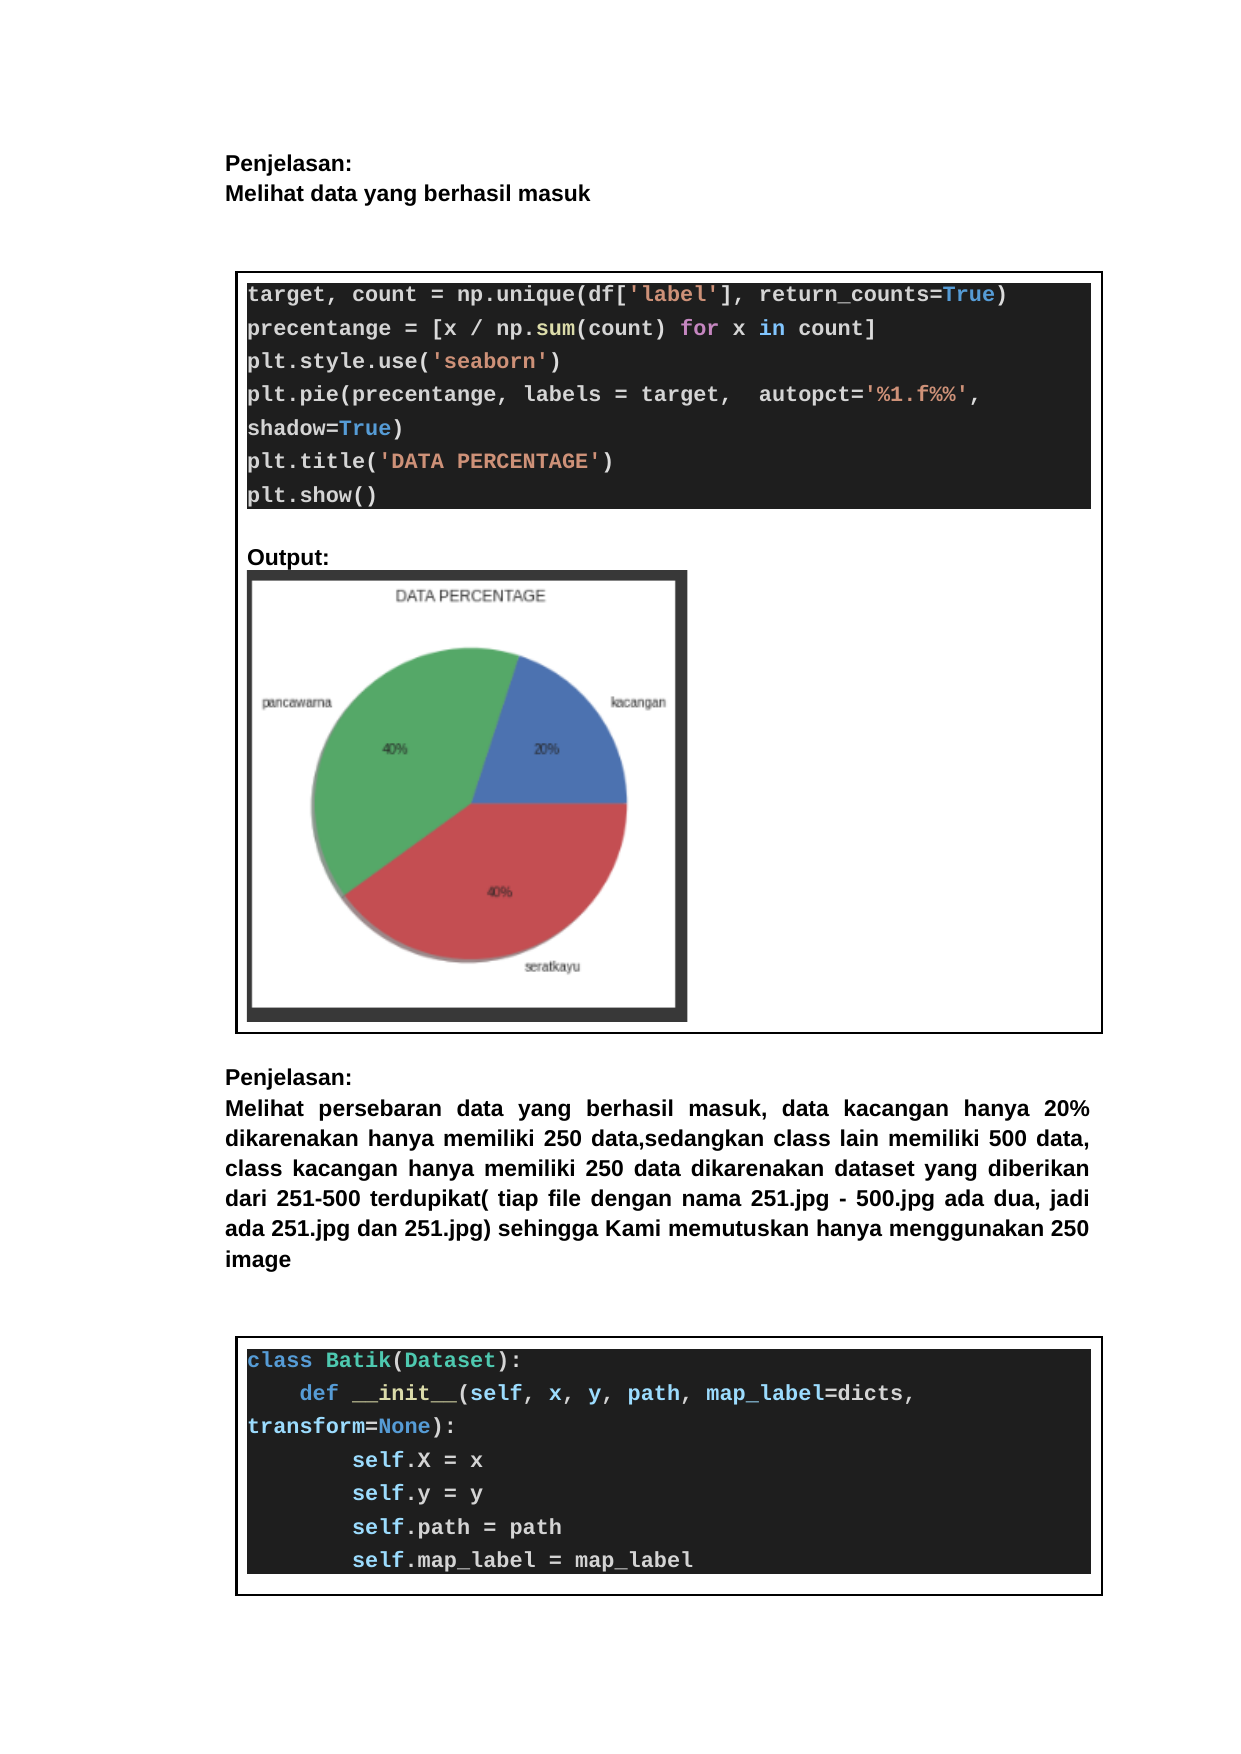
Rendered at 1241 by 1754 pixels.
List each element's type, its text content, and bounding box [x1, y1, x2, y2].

text Penjelasan: [225, 1064, 1090, 1091]
text Penjelasan: [225, 150, 1090, 176]
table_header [238, 1338, 1101, 1594]
picture [246, 570, 688, 1022]
text Melihat data yang berhasil masuk [225, 180, 1090, 207]
text Melihat persebaran data yang berhasil masuk, data kacangan hanya 20% dikarenakan hanya memiliki 250 data,sedangkan class lain memiliki 500 data, class kacangan hanya memiliki 250 data dikarenakan dataset yang diberikan dari 251-500 terdupikat( tiap file dengan nama 251.jpg - 500.jpg ada dua, jadi ada 251.jpg dan 251.jpg) sehingga Kami memutuskan hanya menggunakan 250 image [225, 1094, 1090, 1272]
table_header target, count = np.unique(df['label'], return_counts=True) precentange = [x / np.sum(count) for x in count] plt.style.use('seaborn') plt.pie(precentange, labels = target, autopct='%1.f%%', shadow=True) plt.title('DATA PERCENTAGE') plt.show() Output: [238, 273, 1101, 1032]
